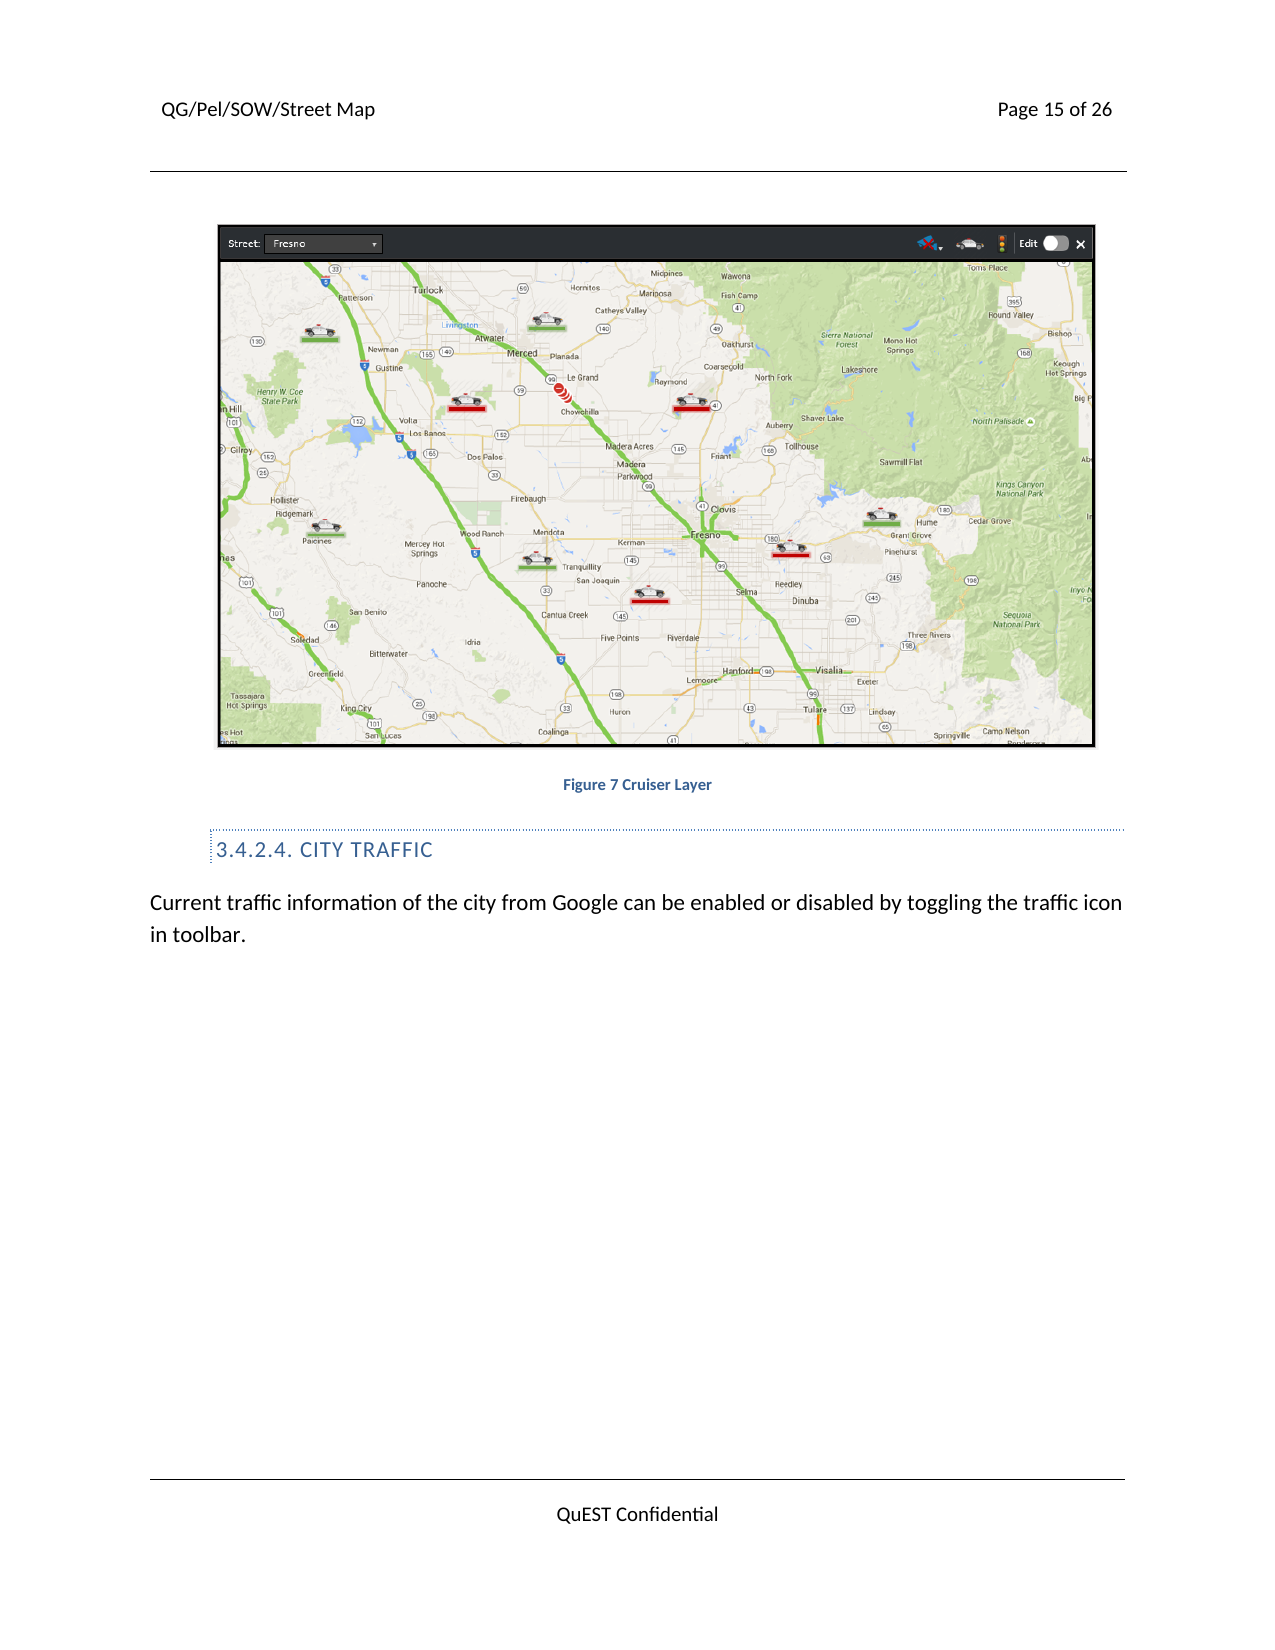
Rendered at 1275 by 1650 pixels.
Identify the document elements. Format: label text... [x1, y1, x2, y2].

picture [213, 220, 1099, 750]
subtitle City Traffic [210, 829, 1125, 863]
text Current traffic information of the city from Google can be enabled or disabled by toggling the traffic icon in toolbar. [150, 888, 1125, 948]
